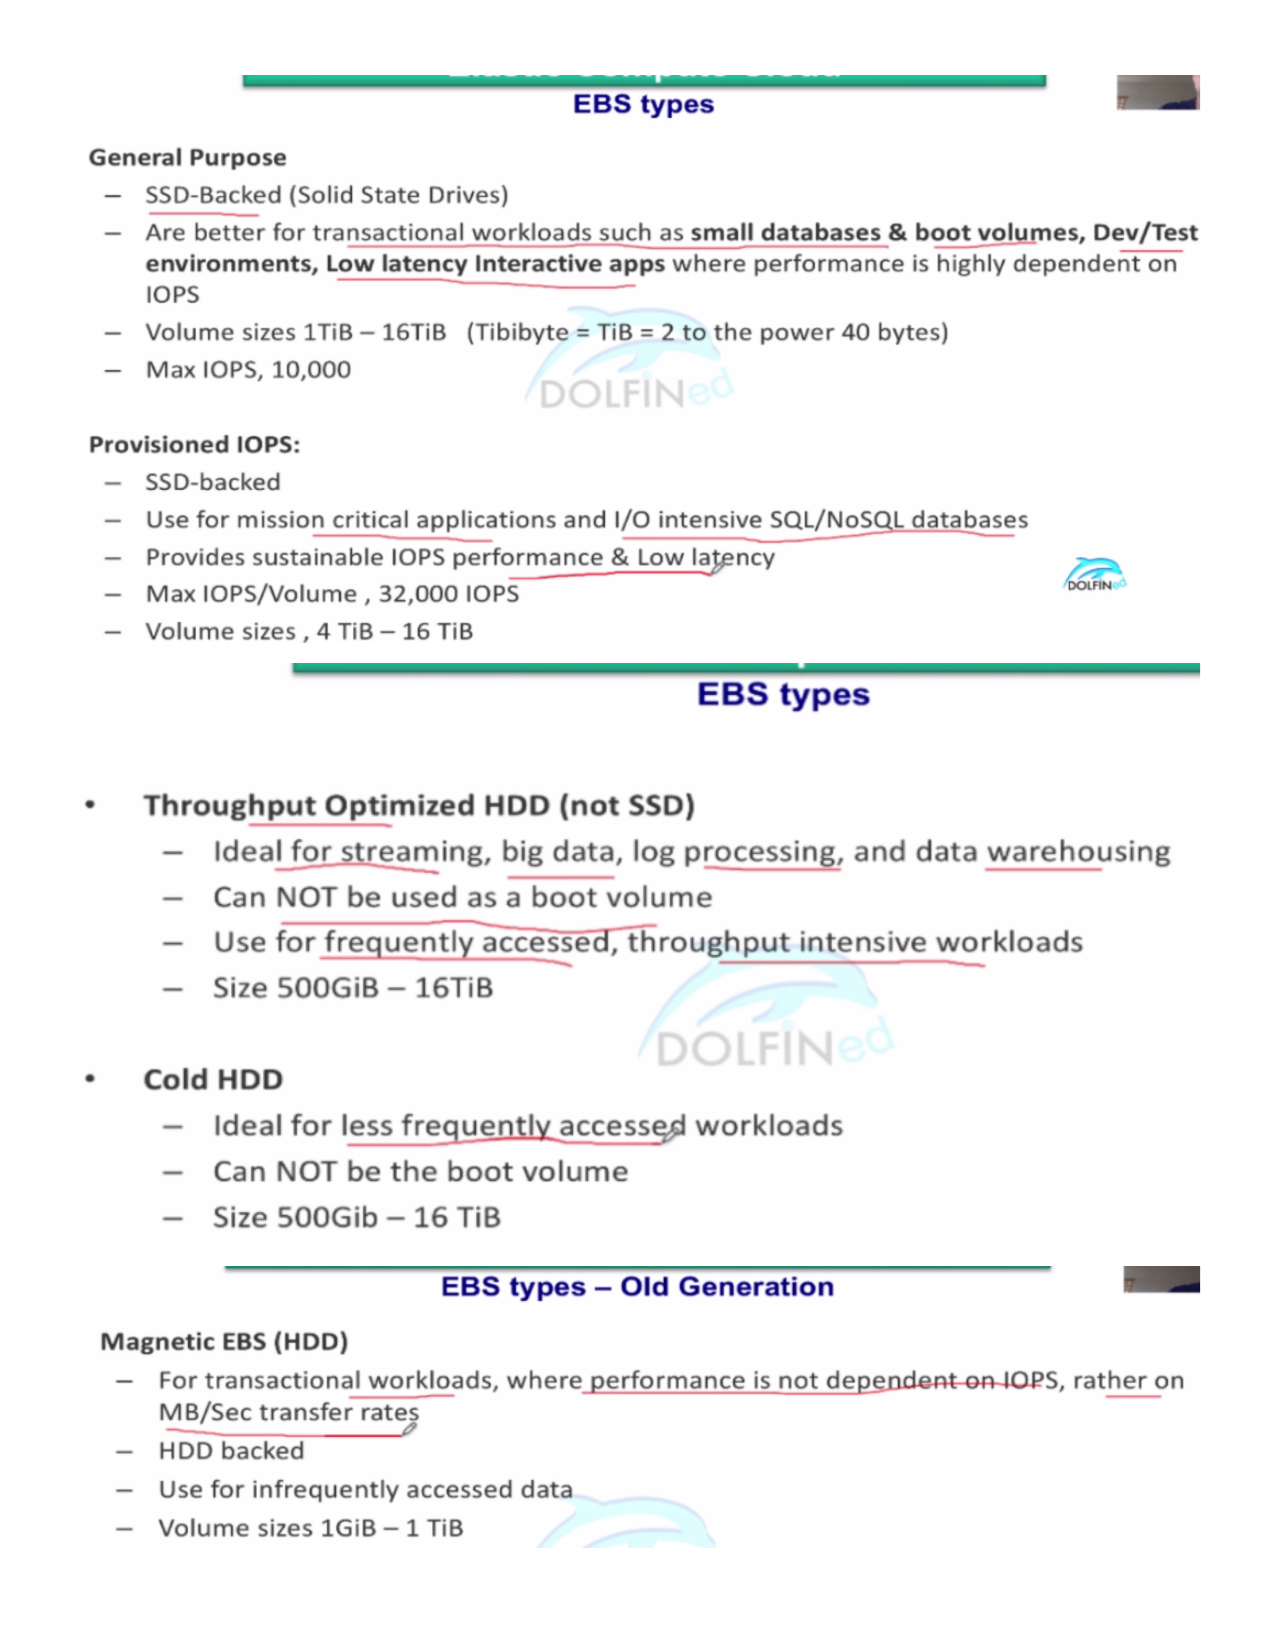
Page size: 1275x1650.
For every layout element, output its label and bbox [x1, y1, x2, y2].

picture [75, 663, 1200, 1246]
picture [75, 1266, 1200, 1548]
picture [75, 75, 1200, 643]
